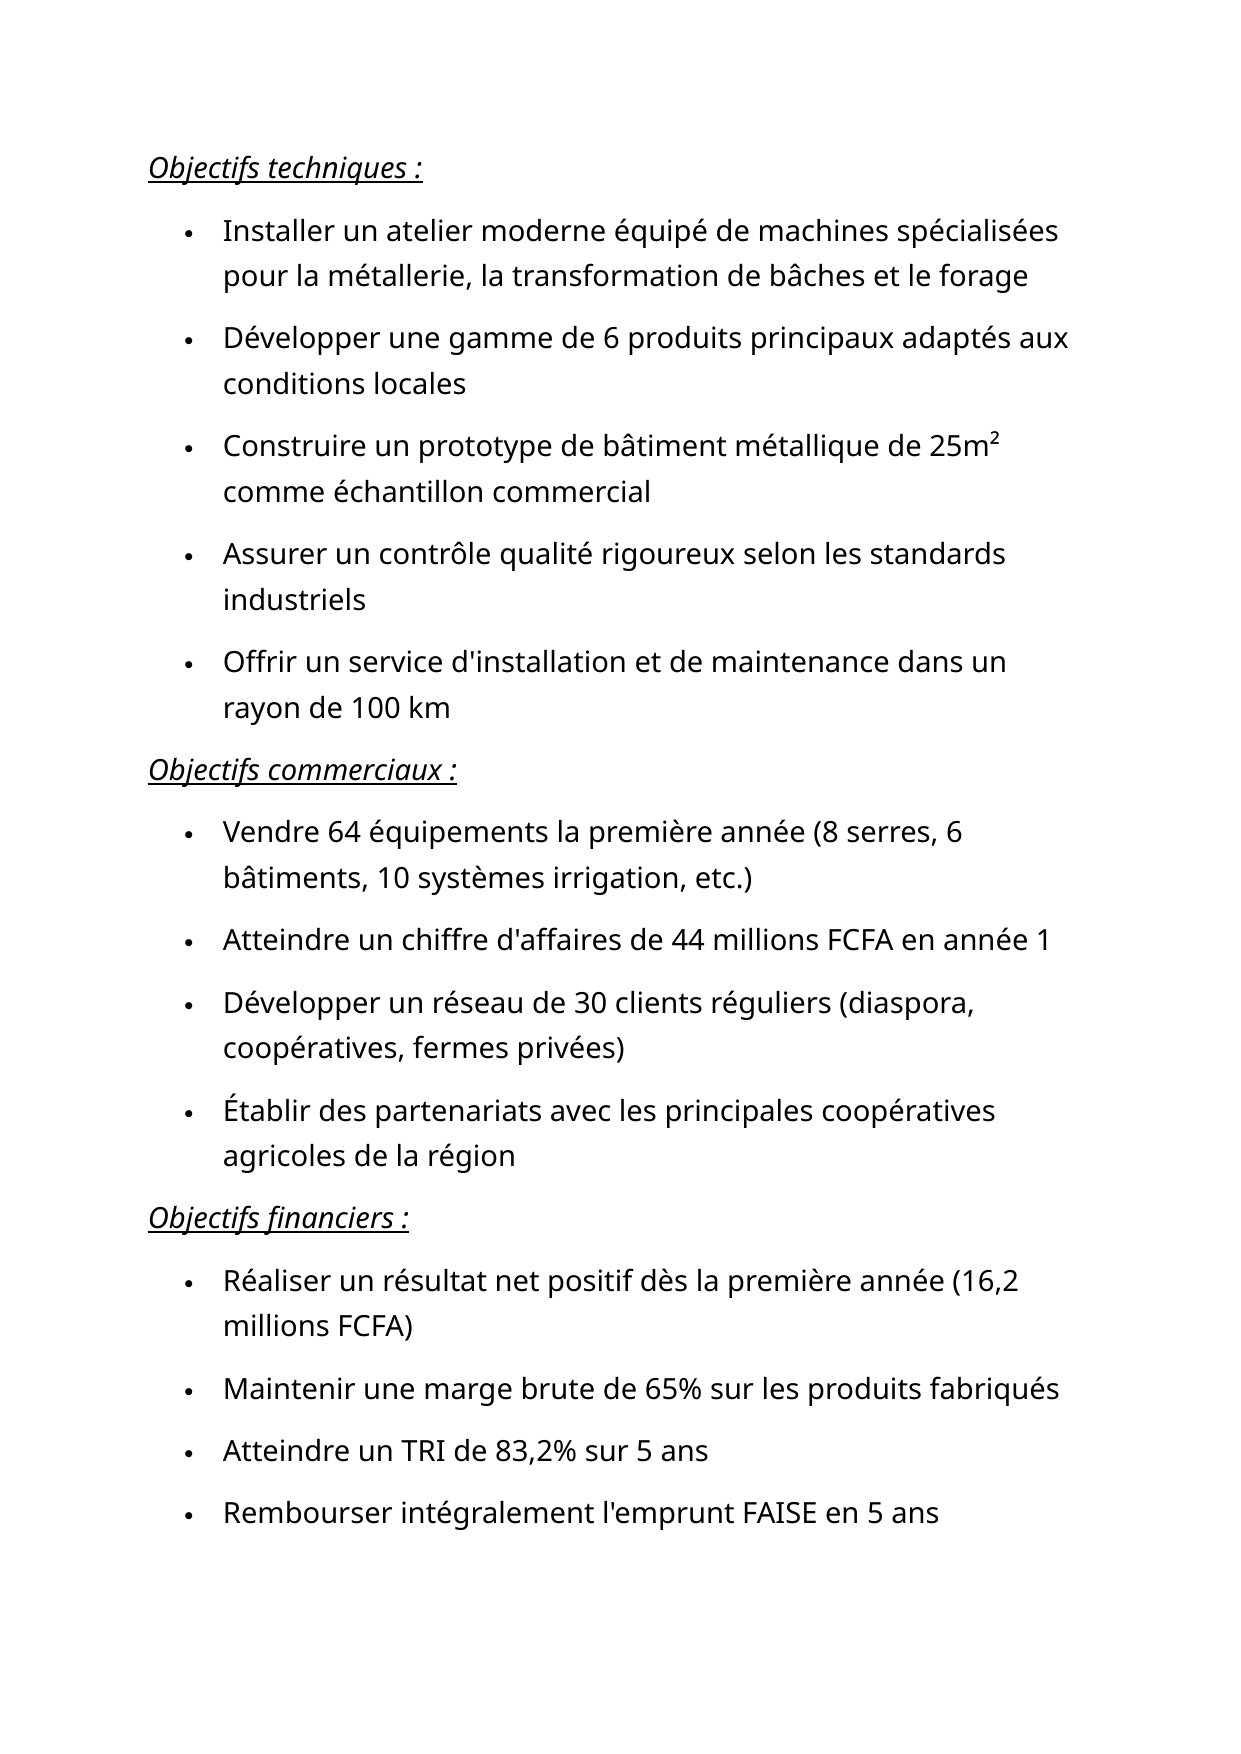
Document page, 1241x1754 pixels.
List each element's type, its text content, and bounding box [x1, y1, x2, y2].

list Construire un prototype de bâtiment métallique de 25m² comme échantillon commercial [185, 426, 1093, 511]
list Atteindre un chiffre d'affaires de 44 millions FCFA en année 1 [185, 920, 1093, 959]
list Assurer un contrôle qualité rigoureux selon les standards industriels [185, 534, 1093, 619]
text Objectifs commerciaux : [148, 749, 1093, 789]
list Développer une gamme de 6 produits principaux adaptés aux conditions locales [185, 318, 1093, 403]
list Établir des partenariats avec les principales coopératives agricoles de la région [185, 1090, 1093, 1175]
list Réaliser un résultat net positif dès la première année (16,2 millions FCFA) [185, 1260, 1093, 1345]
list Atteindre un TRI de 83,2% sur 5 ans [185, 1430, 1093, 1470]
list Rembourser intégralement l'emprunt FAISE en 5 ans [185, 1493, 1093, 1532]
list Offrir un service d'installation et de maintenance dans un rayon de 100 km [185, 642, 1093, 727]
list Installer un atelier moderne équipé de machines spécialisées pour la métallerie, la transformation de bâches et le forage [185, 210, 1093, 295]
text Objectifs financiers : [148, 1198, 1093, 1237]
text Objectifs techniques : [148, 148, 1093, 187]
list Maintenir une marge brute de 65% sur les produits fabriqués [185, 1368, 1093, 1408]
list Vendre 64 équipements la première année (8 serres, 6 bâtiments, 10 systèmes irrigation, etc.) [185, 812, 1093, 897]
list Développer un réseau de 30 clients réguliers (diaspora, coopératives, fermes privées) [185, 982, 1093, 1067]
